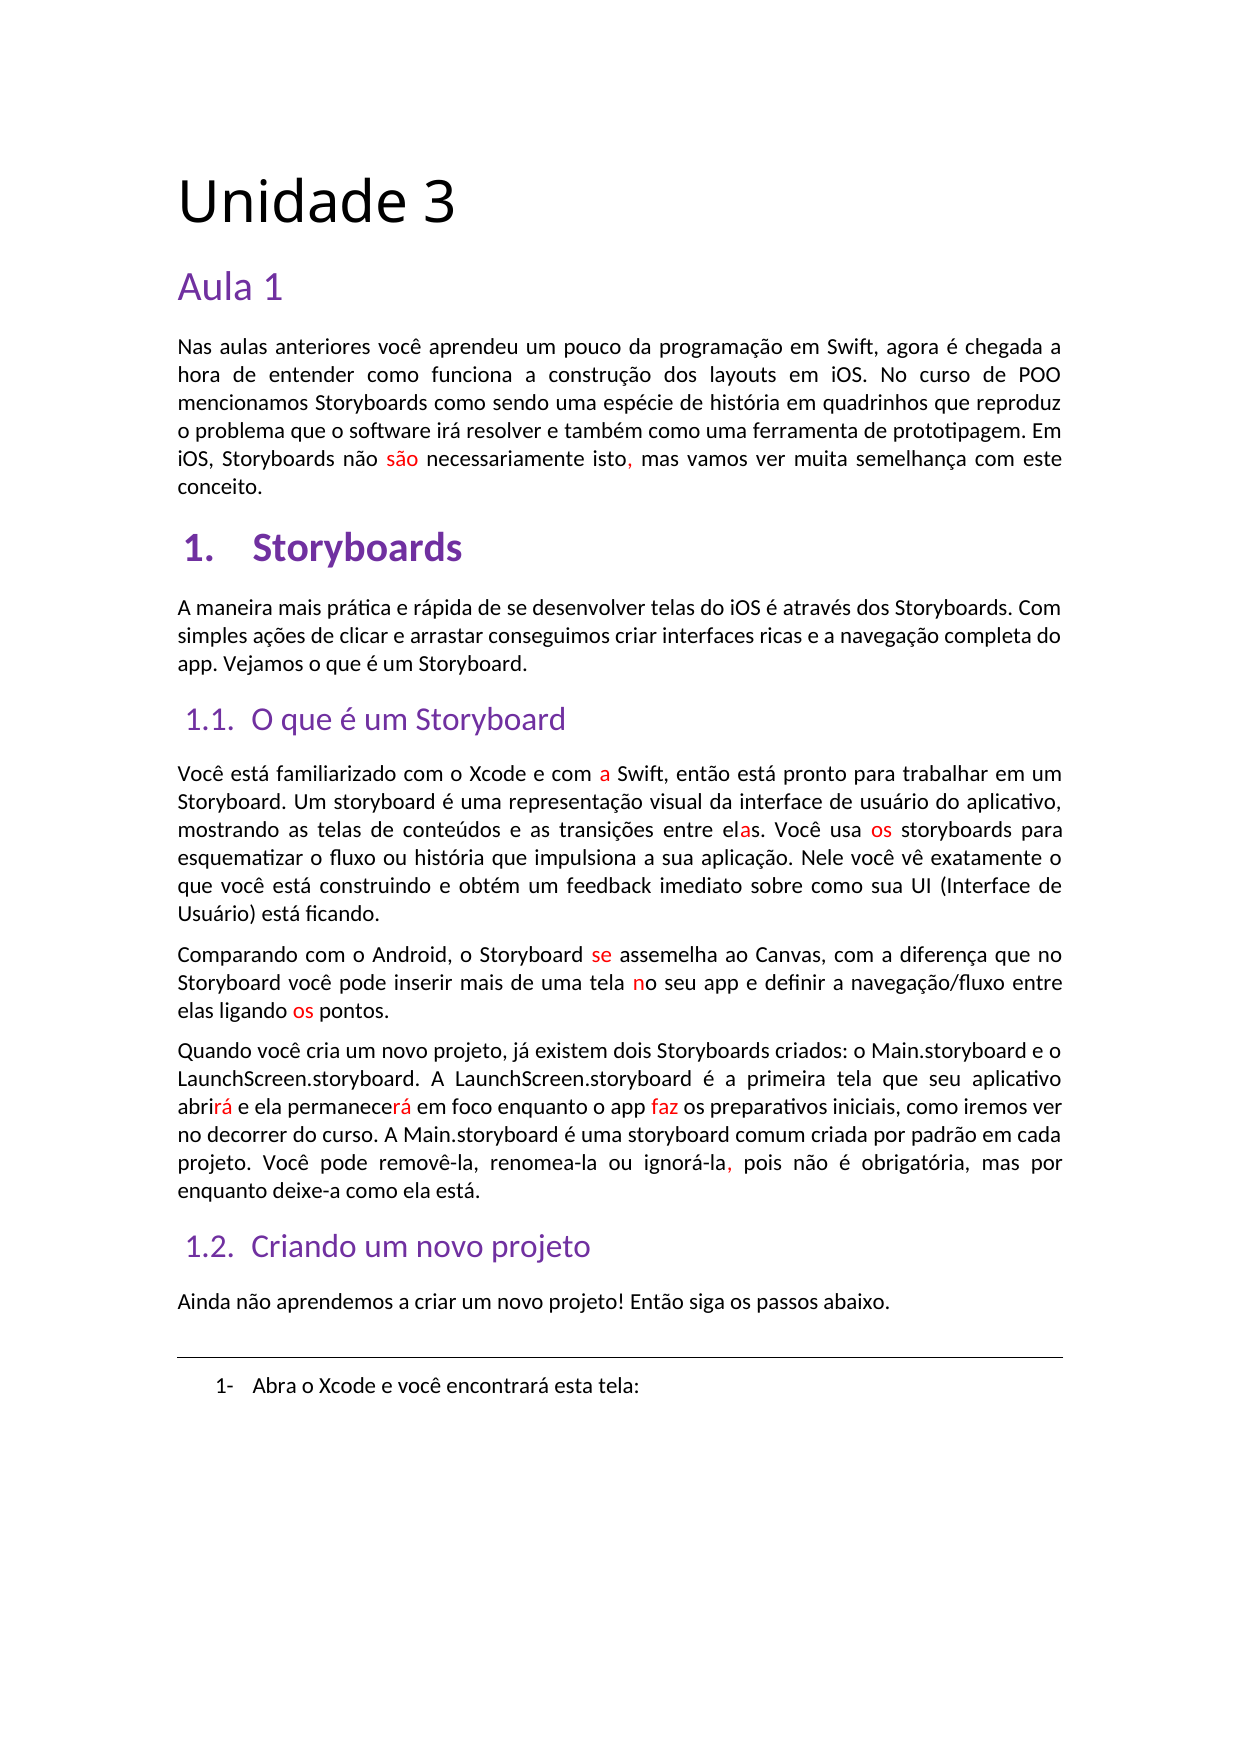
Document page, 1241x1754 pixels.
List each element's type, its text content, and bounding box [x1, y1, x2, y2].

text Aula 1 [177, 260, 1063, 311]
text Nas aulas anteriores você aprendeu um pouco da programação em Swift, agora é chegada a hora de entender como funciona a construção dos layouts em iOS. No curso de POO mencionamos Storyboards como sendo uma espécie de história em quadrinhos que reproduz o problema que o software irá resolver e também como uma ferramenta de prototipagem. Em iOS, Storyboards não são necessariamente isto, mas vamos ver muita semelhança com este conceito. [177, 332, 1063, 500]
subtitle Criando um novo projeto [219, 1225, 1063, 1266]
title Unidade 3 [177, 160, 1063, 239]
text Ainda não aprendemos a criar um novo projeto! Então siga os passos abaixo. [177, 1287, 1063, 1315]
text A maneira mais prática e rápida de se desenvolver telas do iOS é através dos Storyboards. Com simples ações de clicar e arrastar conseguimos criar interfaces ricas e a navegação completa do app. Vejamos o que é um Storyboard. [177, 593, 1063, 677]
text Comparando com o Android, o Storyboard se assemelha ao Canvas, com a diferença que no Storyboard você pode inserir mais de uma tela no seu app e definir a navegação/fluxo entre elas ligando os pontos. [177, 940, 1063, 1024]
subtitle Storyboards [215, 521, 1063, 572]
text Quando você cria um novo projeto, já existem dois Storyboards criados: o Main.storyboard e o LaunchScreen.storyboard. A LaunchScreen.storyboard é a primeira tela que seu aplicativo abrirá e ela permanecerá em foco enquanto o app faz os preparativos iniciais, como iremos ver no decorrer do curso. A Main.storyboard é uma storyboard comum criada por padrão em cada projeto. Você pode removê-la, renomea-la ou ignorá-la, pois não é obrigatória, mas por enquanto deixe-a como ela está. [177, 1036, 1063, 1204]
list Abra o Xcode e você encontrará esta tela: [215, 1371, 1063, 1399]
subtitle O que é um Storyboard [219, 698, 1063, 738]
text Você está familiarizado com o Xcode e com a Swift, então está pronto para trabalhar em um Storyboard. Um storyboard é uma representação visual da interface de usuário do aplicativo, mostrando as telas de conteúdos e as transições entre elas. Você usa os storyboards para esquematizar o fluxo ou história que impulsiona a sua aplicação. Nele você vê exatamente o que você está construindo e obtém um feedback imediato sobre como sua UI (Interface de Usuário) está ficando. [177, 759, 1063, 927]
